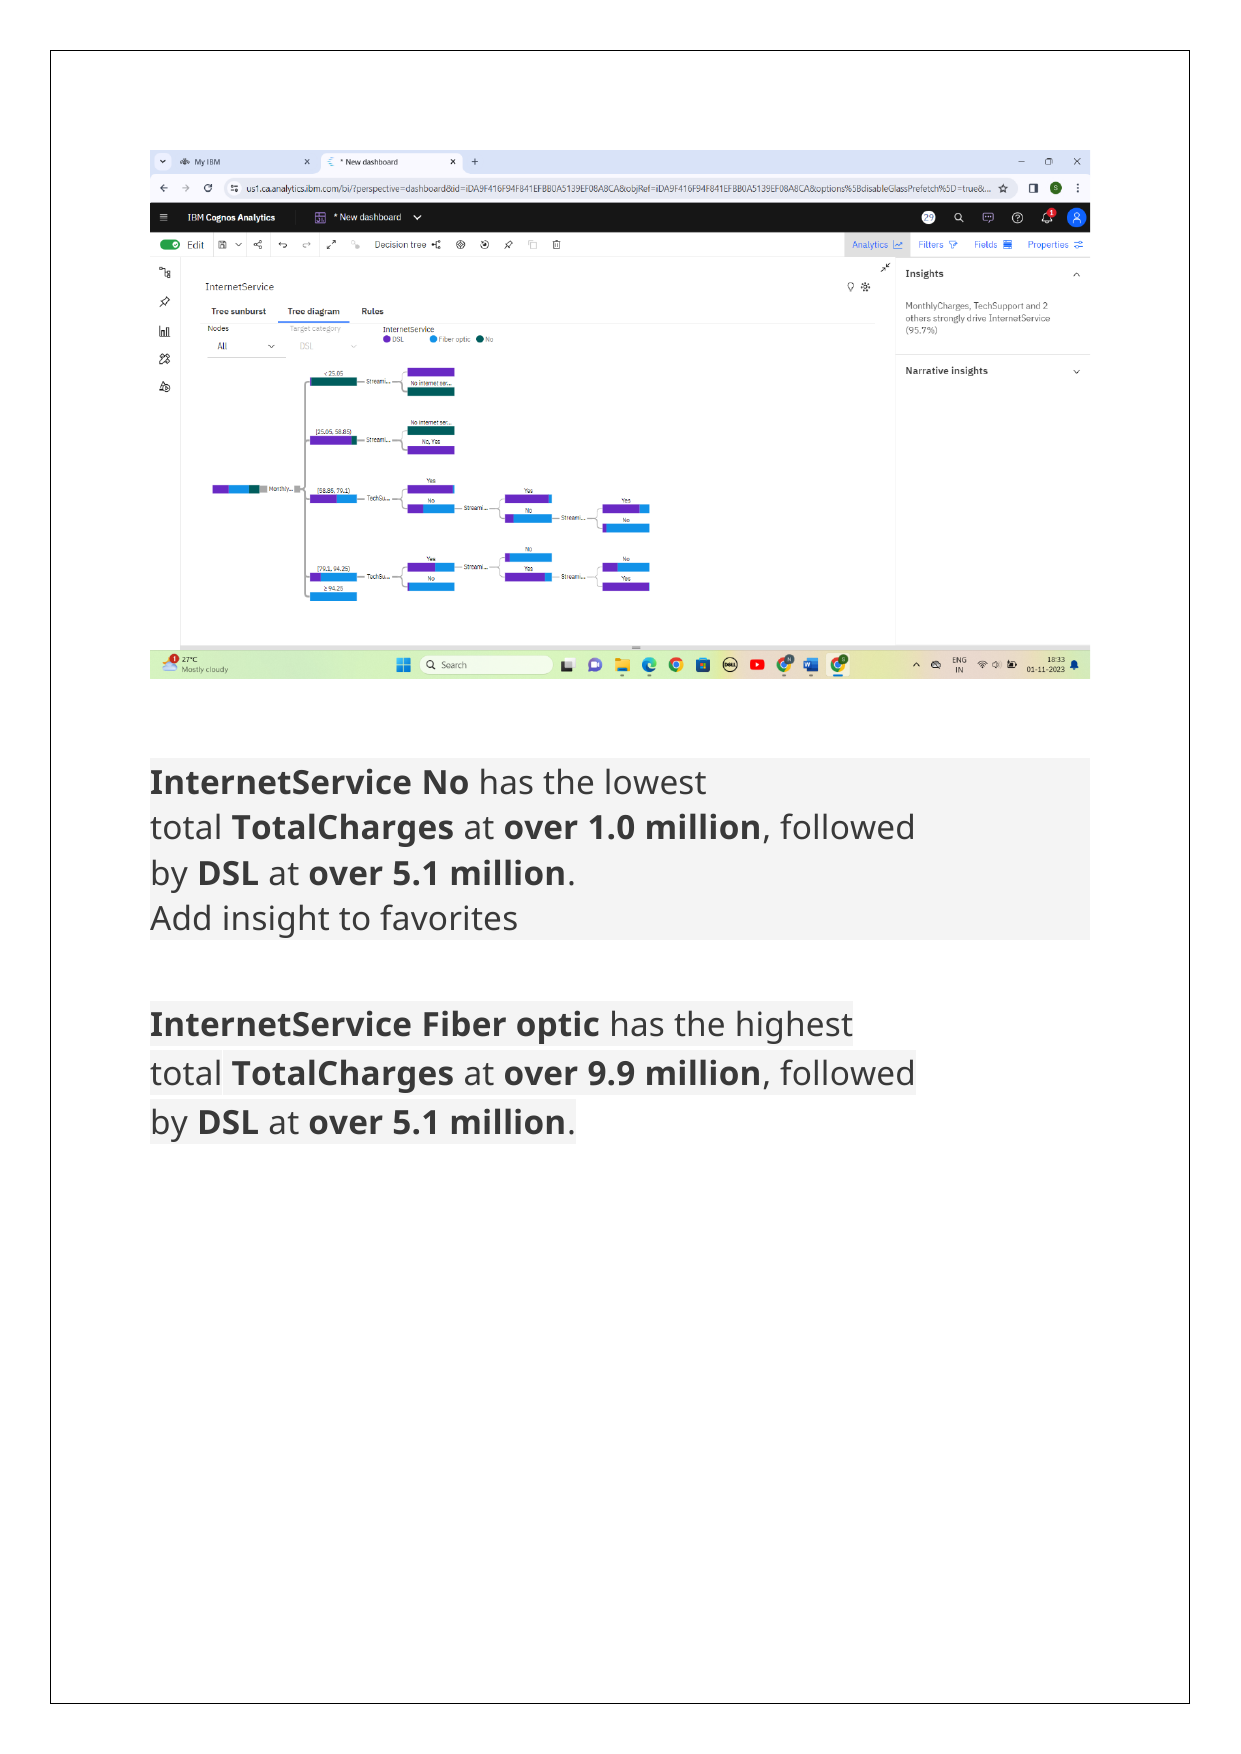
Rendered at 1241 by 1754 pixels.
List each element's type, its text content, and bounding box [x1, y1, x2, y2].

text Add insight to favorites [150, 895, 1090, 940]
text InternetService Fiber optic has the highest total TotalCharges at over 9.9 million, followed by DSL at over 5.1 million. [150, 1001, 1090, 1144]
text InternetService No has the lowest total TotalCharges at over 1.0 million, followed by DSL at over 5.1 million. [150, 758, 1090, 895]
picture [150, 150, 1091, 679]
